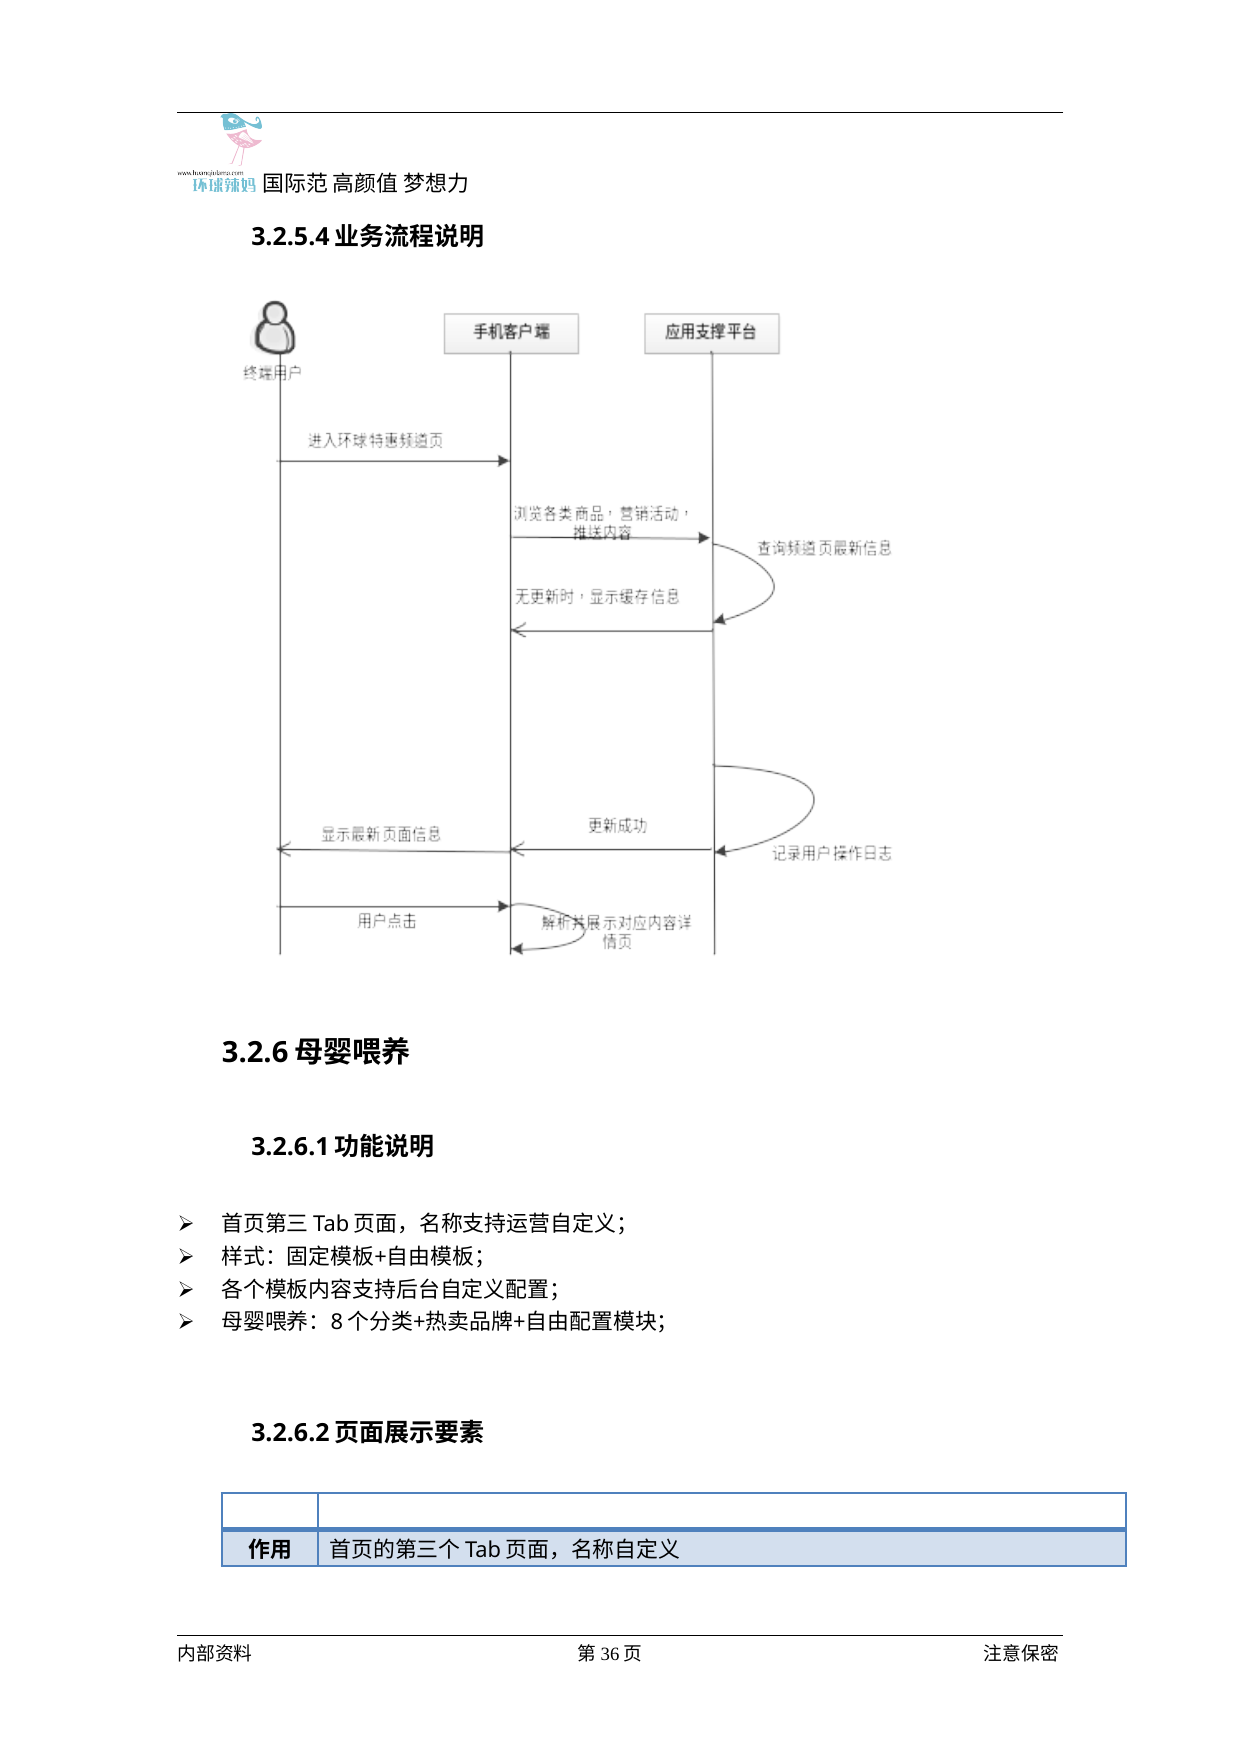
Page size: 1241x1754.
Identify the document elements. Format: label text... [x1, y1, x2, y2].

table_cell 首页的第三个Tab页面，名称自定义 [319, 1532, 1125, 1565]
list 母婴喂养：8个分类+热卖品牌+自由配置模块； [177, 1304, 1063, 1336]
list 各个模板内容支持后台自定义配置； [177, 1271, 1063, 1304]
subtitle 3.2.6.2页面展示要素 [251, 1398, 1063, 1463]
picture [177, 113, 262, 192]
table_cell 作用 [223, 1532, 317, 1565]
list 样式：固定模板+自由模板； [177, 1239, 1063, 1271]
table_header [223, 1494, 317, 1527]
subtitle 3.2.6.1功能说明 [251, 1112, 1063, 1177]
table_header [319, 1494, 1125, 1527]
subtitle 3.2.6母婴喂养 [222, 1018, 1063, 1083]
subtitle 3.2.5.4业务流程说明 [251, 202, 1063, 267]
list 首页第三Tab页面，名称支持运营自定义； [177, 1206, 1063, 1239]
